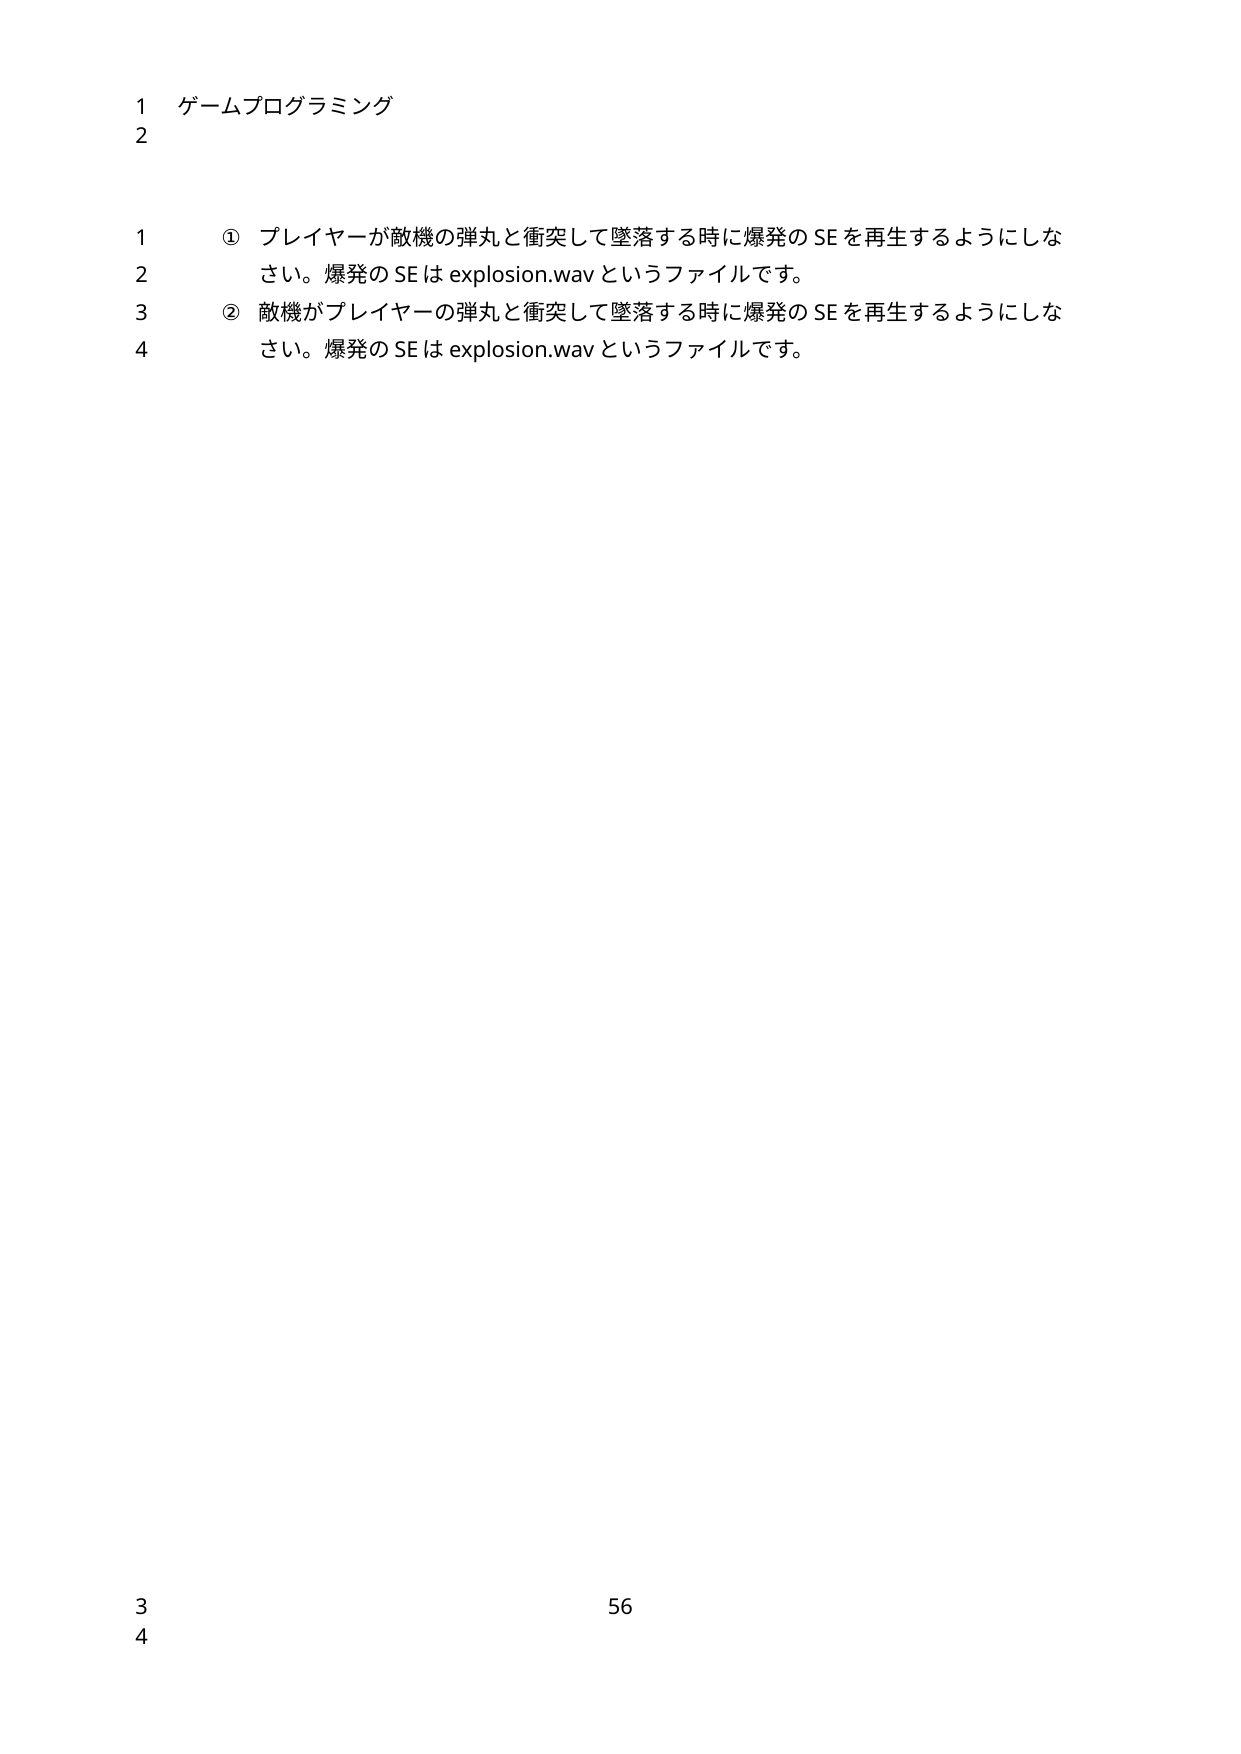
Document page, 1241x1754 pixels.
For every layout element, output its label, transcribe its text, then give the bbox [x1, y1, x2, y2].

list プレイヤーが敵機の弾丸と衝突して墜落する時に爆発のSEを再生するようにしなさい。爆発のSEはexplosion.wavというファイルです。 [221, 217, 1063, 292]
list 敵機がプレイヤーの弾丸と衝突して墜落する時に爆発のSEを再生するようにしなさい。爆発のSEはexplosion.wavというファイルです。 [221, 292, 1063, 367]
